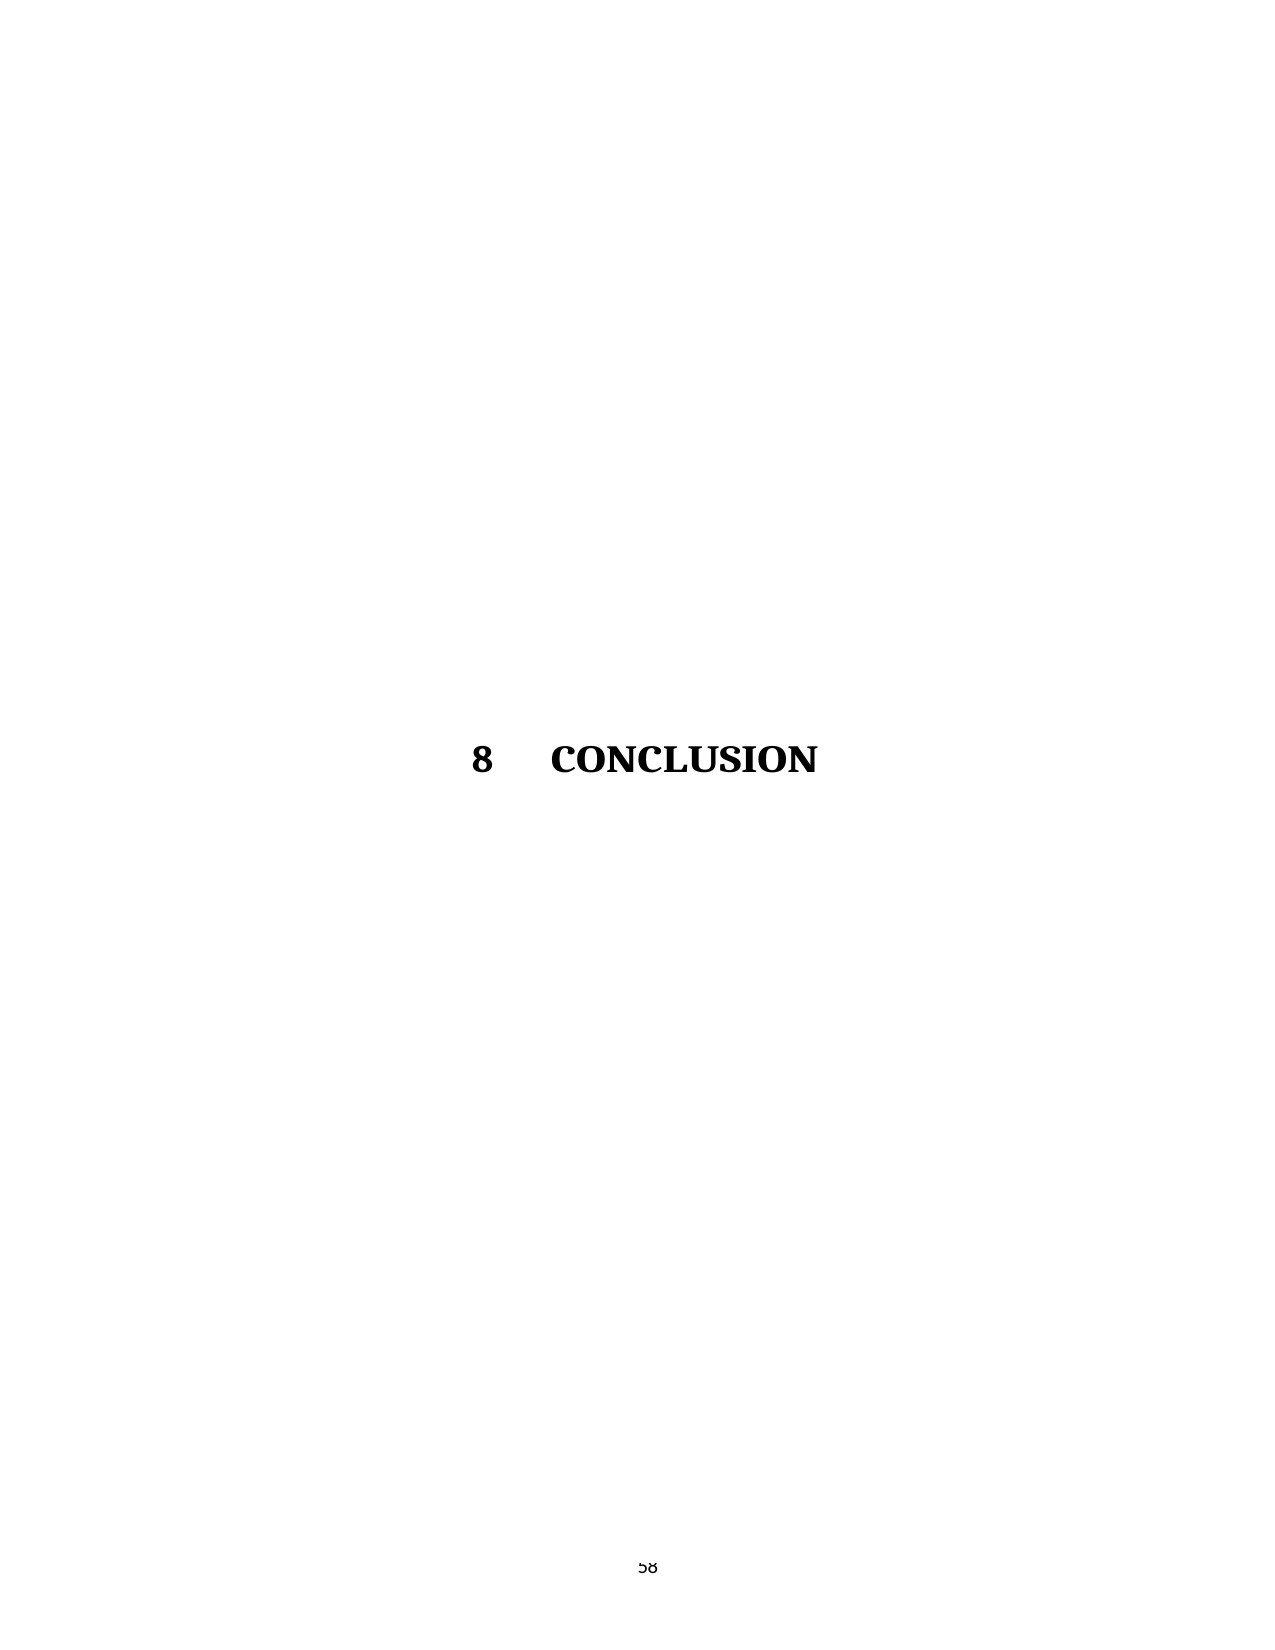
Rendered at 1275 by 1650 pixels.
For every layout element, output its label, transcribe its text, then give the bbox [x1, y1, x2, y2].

subtitle CONCLUSION [472, 738, 1210, 782]
